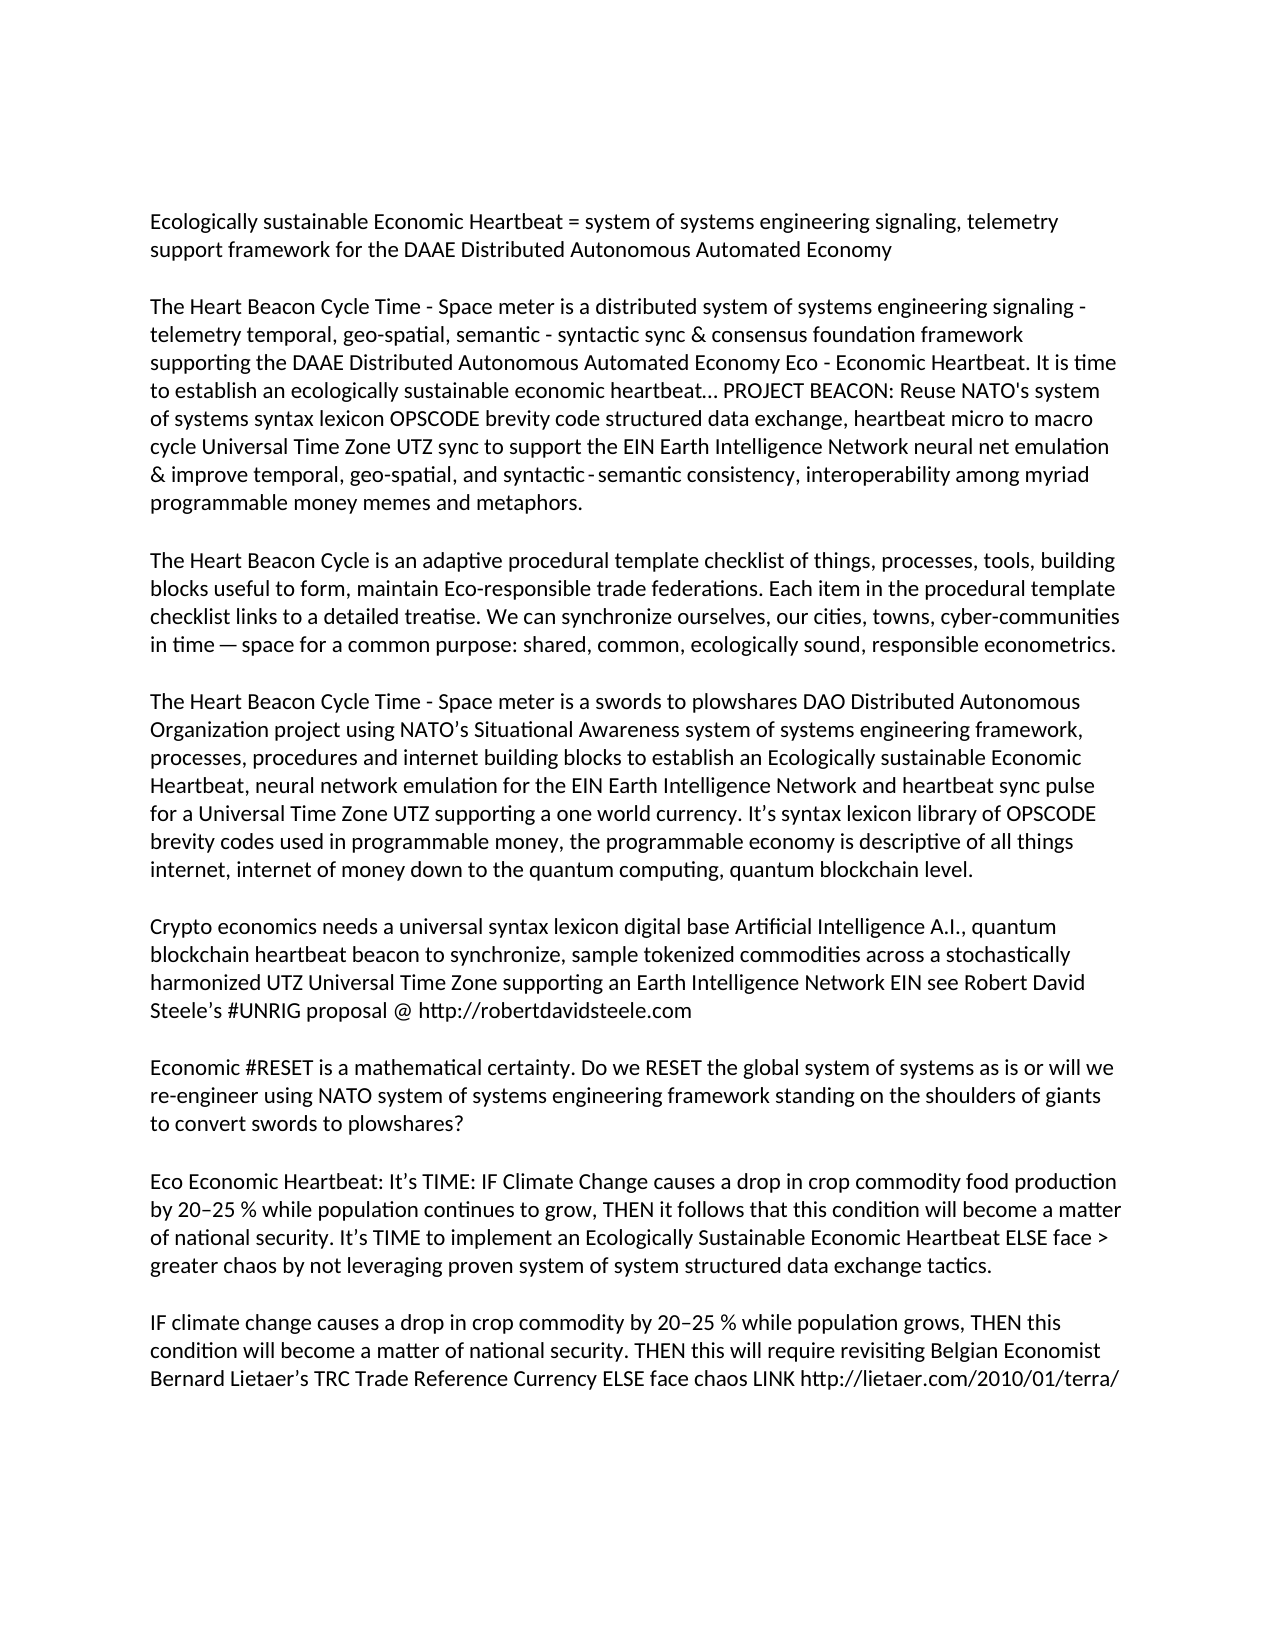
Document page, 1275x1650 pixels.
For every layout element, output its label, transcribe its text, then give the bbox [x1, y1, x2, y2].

text Ecologically sustainable Economic Heartbeat = system of systems engineering signaling, telemetry support framework for the DAAE Distributed Autonomous Automated Economy [150, 207, 1125, 263]
text Eco Economic Heartbeat: It’s TIME: IF Climate Change causes a drop in crop commodity food production by 20–25 % while population continues to grow, THEN it follows that this condition will become a matter of national security. It’s TIME to implement an Ecologically Sustainable Economic Heartbeat ELSE face > greater chaos by not leveraging proven system of system structured data exchange tactics. [150, 1167, 1125, 1279]
text The Heart Beacon Cycle is an adaptive procedural template checklist of things, processes, tools, building blocks useful to form, maintain Eco-responsible trade federations. Each item in the procedural template checklist links to a detailed treatise. We can synchronize ourselves, our cities, towns, cyber-communities in time — space for a common purpose: shared, common, ecologically sound, responsible econometrics. [150, 546, 1125, 658]
text IF climate change causes a drop in crop commodity by 20–25 % while population grows, THEN this condition will become a matter of national security. THEN this will require revisiting Belgian Economist Bernard Lietaer’s TRC Trade Reference Currency ELSE face chaos LINK http://lietaer.com/2010/01/terra/ [150, 1308, 1125, 1392]
text Economic #RESET is a mathematical certainty. Do we RESET the global system of systems as is or will we re-engineer using NATO system of systems engineering framework standing on the shoulders of giants to convert swords to plowshares? [150, 1053, 1125, 1138]
text The Heart Beacon Cycle Time - Space meter is a swords to plowshares DAO Distributed Autonomous Organization project using NATO’s Situational Awareness system of systems engineering framework, processes, procedures and internet building blocks to establish an Ecologically sustainable Economic Heartbeat, neural network emulation for the EIN Earth Intelligence Network and heartbeat sync pulse for a Universal Time Zone UTZ supporting a one world currency. It’s syntax lexicon library of OPSCODE brevity codes used in programmable money, the programmable economy is descriptive of all things internet, internet of money down to the quantum computing, quantum blockchain level. [150, 687, 1125, 883]
text The Heart Beacon Cycle Time - Space meter is a distributed system of systems engineering signaling -telemetry temporal, geo-spatial, semantic - syntactic sync & consensus foundation framework supporting the DAAE Distributed Autonomous Automated Economy Eco - Economic Heartbeat. It is time to establish an ecologically sustainable economic heartbeat… PROJECT BEACON: Reuse NATO's system of systems syntax lexicon OPSCODE brevity code structured data exchange, heartbeat micro to macro cycle Universal Time Zone UTZ sync to support the EIN Earth Intelligence Network neural net emulation & improve temporal, geo-spatial, and syntactic - semantic consistency, interoperability among myriad programmable money memes and metaphors. [150, 292, 1125, 517]
text Crypto economics needs a universal syntax lexicon digital base Artificial Intelligence A.I., quantum blockchain heartbeat beacon to synchronize, sample tokenized commodities across a stochastically harmonized UTZ Universal Time Zone supporting an Earth Intelligence Network EIN see Robert David Steele’s #UNRIG proposal @ http://robertdavidsteele.com [150, 912, 1125, 1024]
